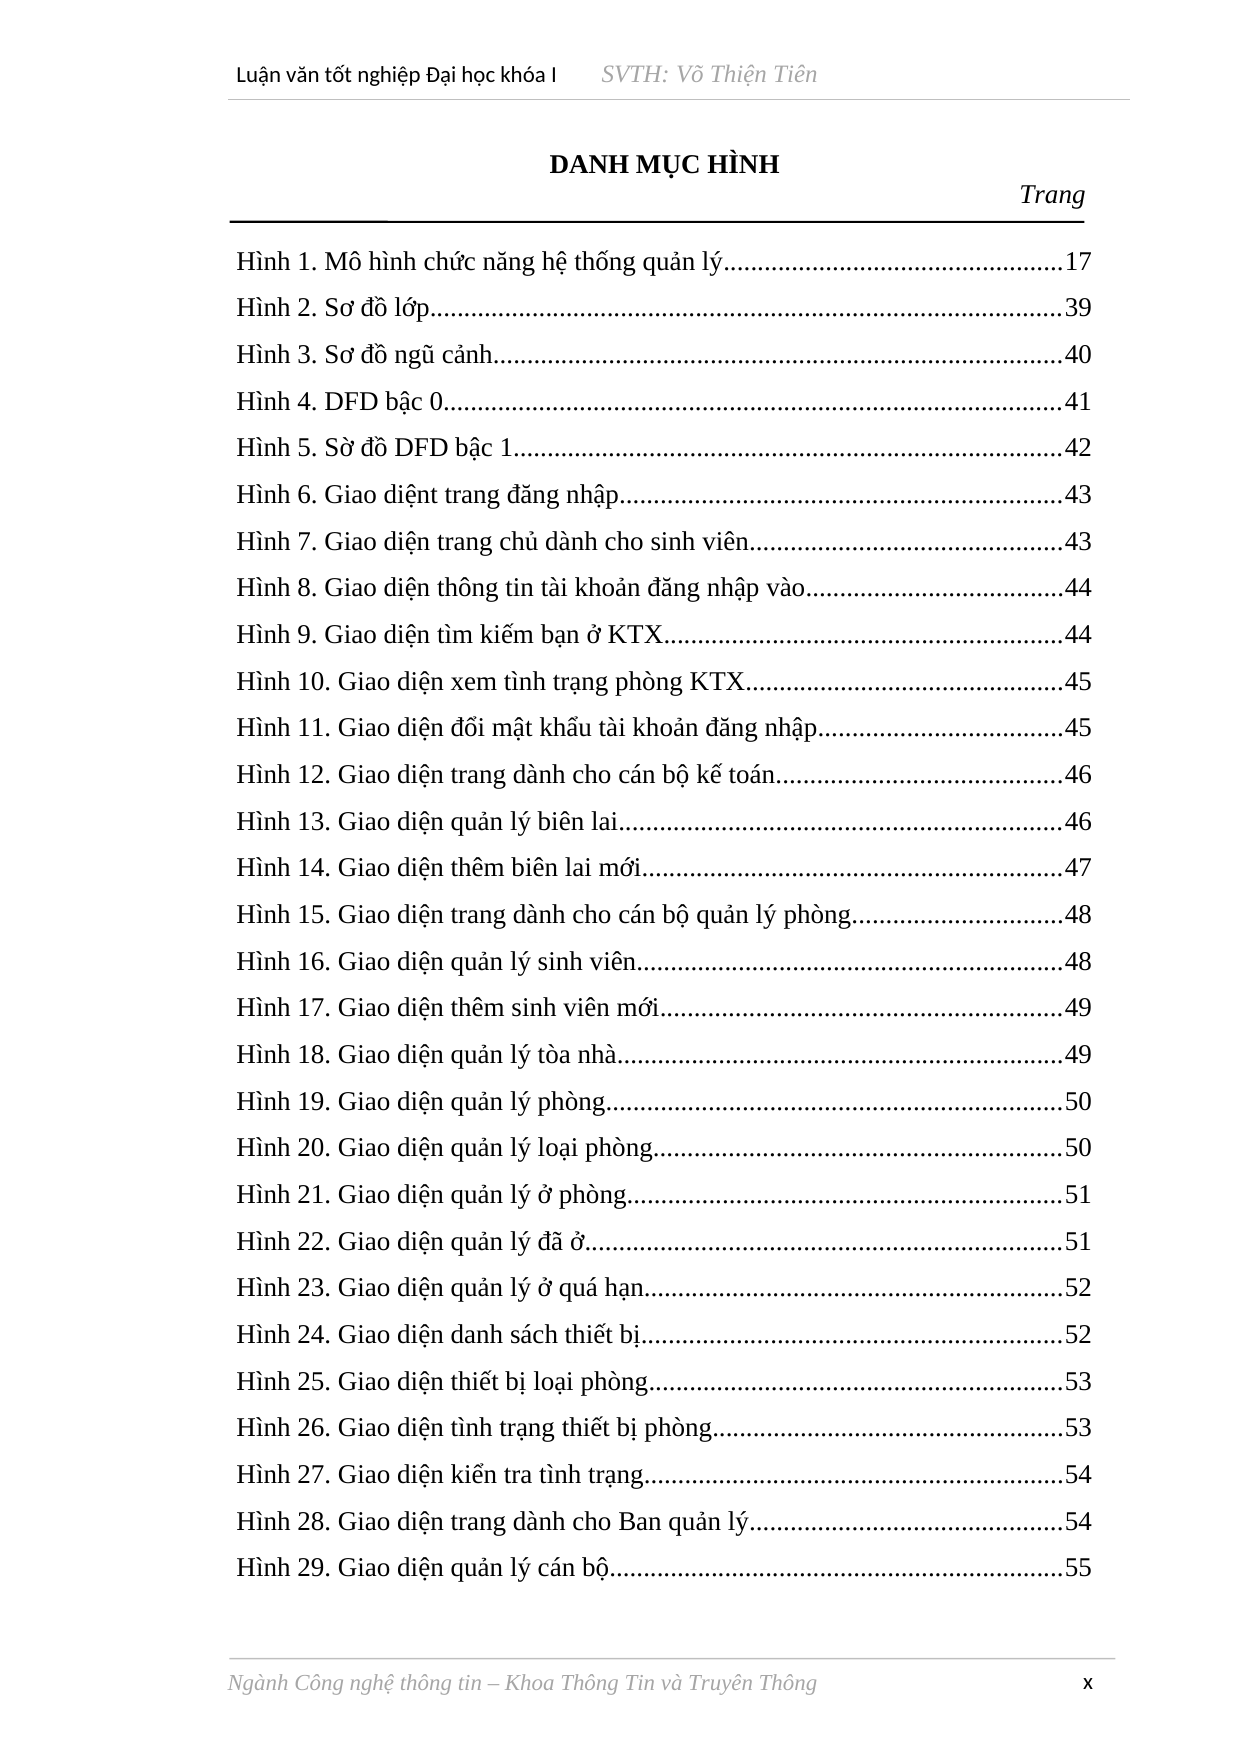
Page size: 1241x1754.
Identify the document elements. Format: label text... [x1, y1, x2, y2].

text Hình 25. Giao diện thiết bị loại phòng 53 [236, 1365, 1093, 1396]
text Hình 21. Giao diện quản lý ở phòng 51 [236, 1178, 1093, 1209]
text Hình 22. Giao diện quản lý đã ở 51 [236, 1225, 1093, 1256]
text Hình 29. Giao diện quản lý cán bộ 55 [236, 1551, 1093, 1583]
text Hình 19. Giao diện quản lý phòng 50 [236, 1085, 1093, 1116]
text Hình 24. Giao diện danh sách thiết bị 52 [236, 1318, 1093, 1349]
text Hình 5. Sờ đồ DFD bậc 1 42 [236, 431, 1093, 463]
text Hình 14. Giao diện thêm biên lai mới 47 [236, 851, 1093, 883]
text Hình 7. Giao diện trang chủ dành cho sinh viên 43 [236, 525, 1093, 556]
text Hình 18. Giao diện quản lý tòa nhà 49 [236, 1038, 1093, 1069]
text Hình 10. Giao diện xem tình trạng phòng KTX 45 [236, 665, 1093, 696]
text Hình 4. DFD bậc 0 41 [236, 385, 1093, 416]
text Hình 27. Giao diện kiển tra tình trạng 54 [236, 1458, 1093, 1489]
text Hình 16. Giao diện quản lý sinh viên 48 [236, 945, 1093, 976]
text Hình 2. Sơ đồ lớp 39 [236, 291, 1093, 323]
text Hình 17. Giao diện thêm sinh viên mới 49 [236, 991, 1093, 1023]
text DANH MỤC HÌNH [236, 148, 1093, 179]
text Hình 23. Giao diện quản lý ở quá hạn 52 [236, 1271, 1093, 1303]
text Hình 26. Giao diện tình trạng thiết bị phòng 53 [236, 1411, 1093, 1443]
text Hình 28. Giao diện trang dành cho Ban quản lý 54 [236, 1505, 1093, 1536]
text Hình 6. Giao diệnt trang đăng nhập 43 [236, 478, 1093, 509]
text Hình 1. Mô hình chức năng hệ thống quản lý 17 [236, 245, 1093, 276]
text Hình 20. Giao diện quản lý loại phòng 50 [236, 1131, 1093, 1163]
text Hình 12. Giao diện trang dành cho cán bộ kế toán 46 [236, 758, 1093, 789]
text Hình 8. Giao diện thông tin tài khoản đăng nhập vào 44 [236, 571, 1093, 603]
text Hình 9. Giao diện tìm kiếm bạn ở KTX 44 [236, 618, 1093, 649]
text Hình 3. Sơ đồ ngũ cảnh 40 [236, 338, 1093, 369]
text Hình 15. Giao diện trang dành cho cán bộ quản lý phòng 48 [236, 898, 1093, 929]
text Hình 11. Giao diện đổi mật khẩu tài khoản đăng nhập 45 [236, 711, 1093, 743]
text Hình 13. Giao diện quản lý biên lai 46 [236, 805, 1093, 836]
